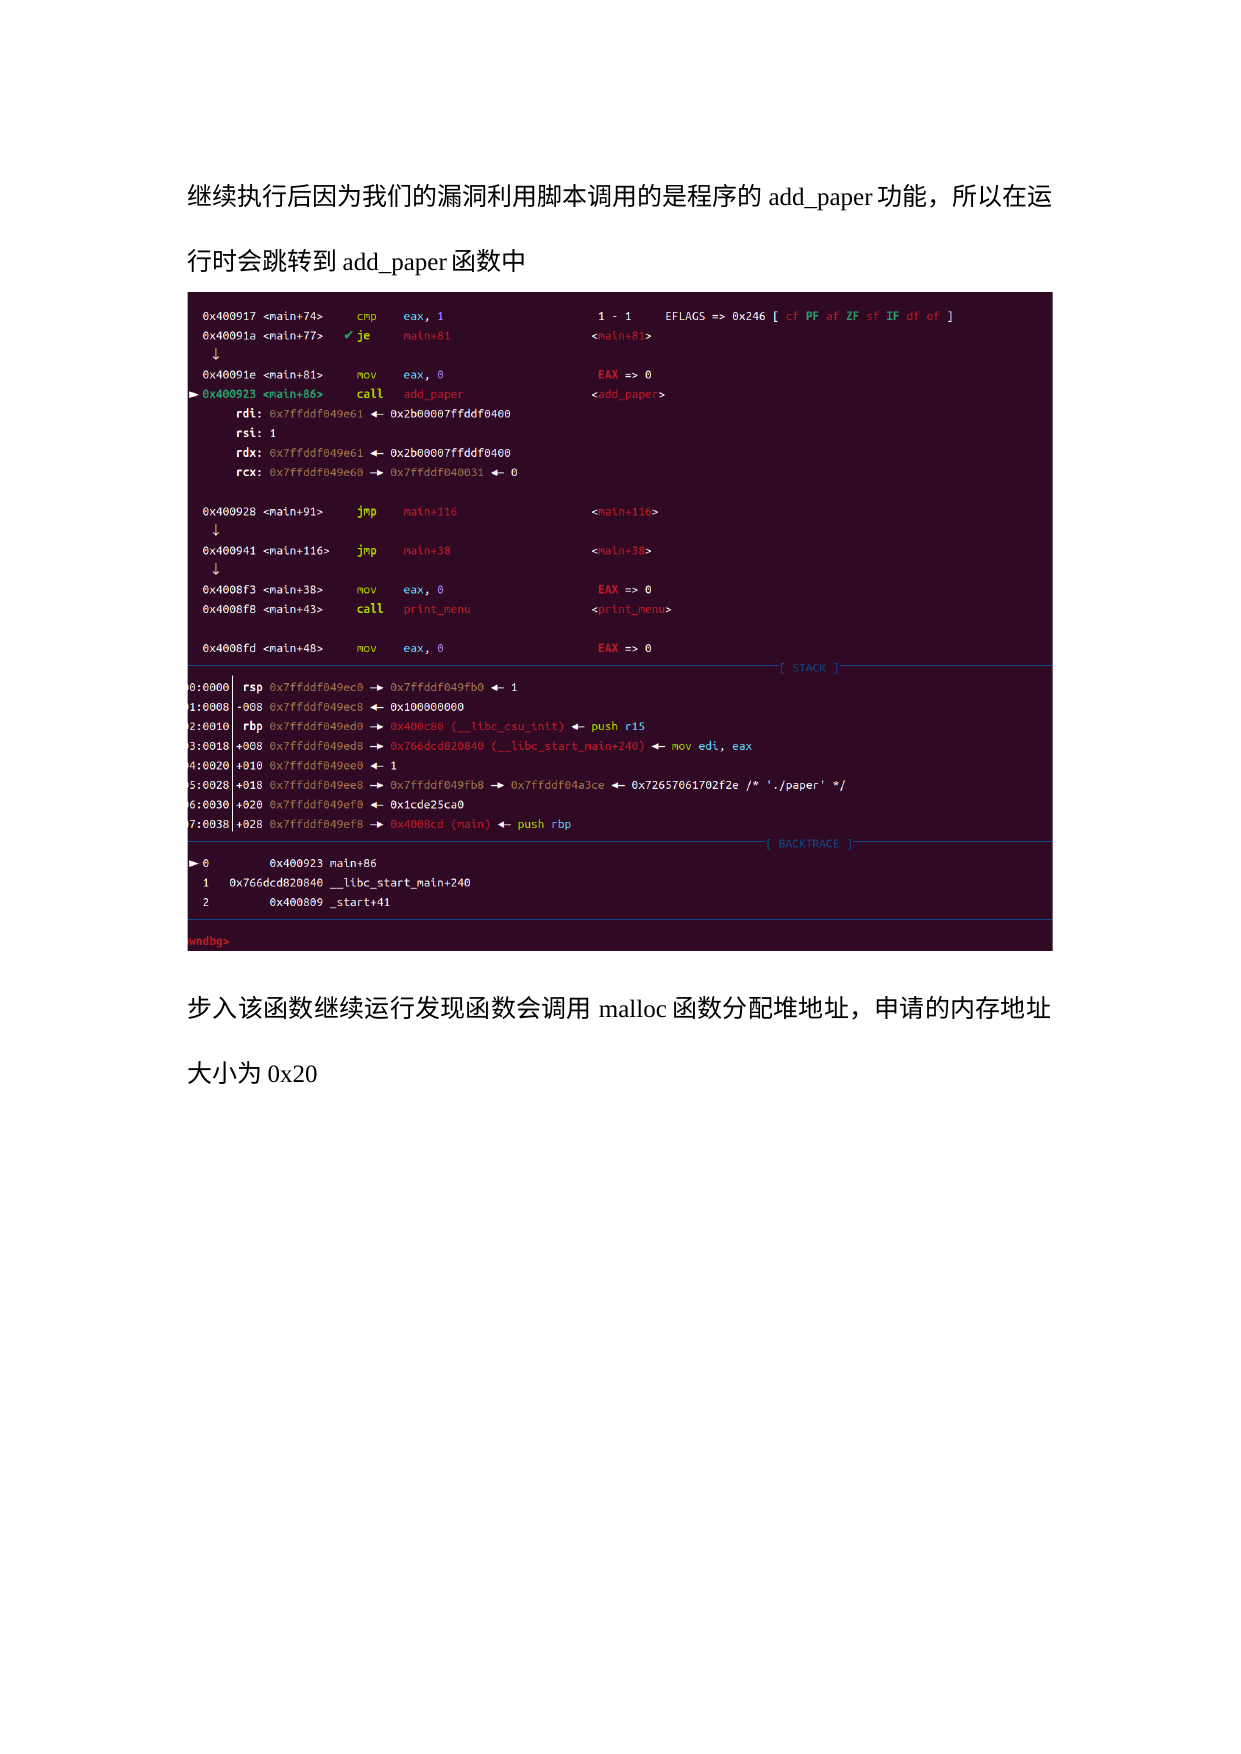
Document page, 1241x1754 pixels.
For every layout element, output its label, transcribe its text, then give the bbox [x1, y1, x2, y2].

text 步入该函数继续运行发现函数会调用malloc函数分配堆地址，申请的内存地址大小为0x20 [187, 974, 1053, 1104]
picture [187, 292, 1053, 951]
text 继续执行后因为我们的漏洞利用脚本调用的是程序的add_paper功能，所以在运行时会跳转到add_paper函数中 [187, 162, 1053, 292]
